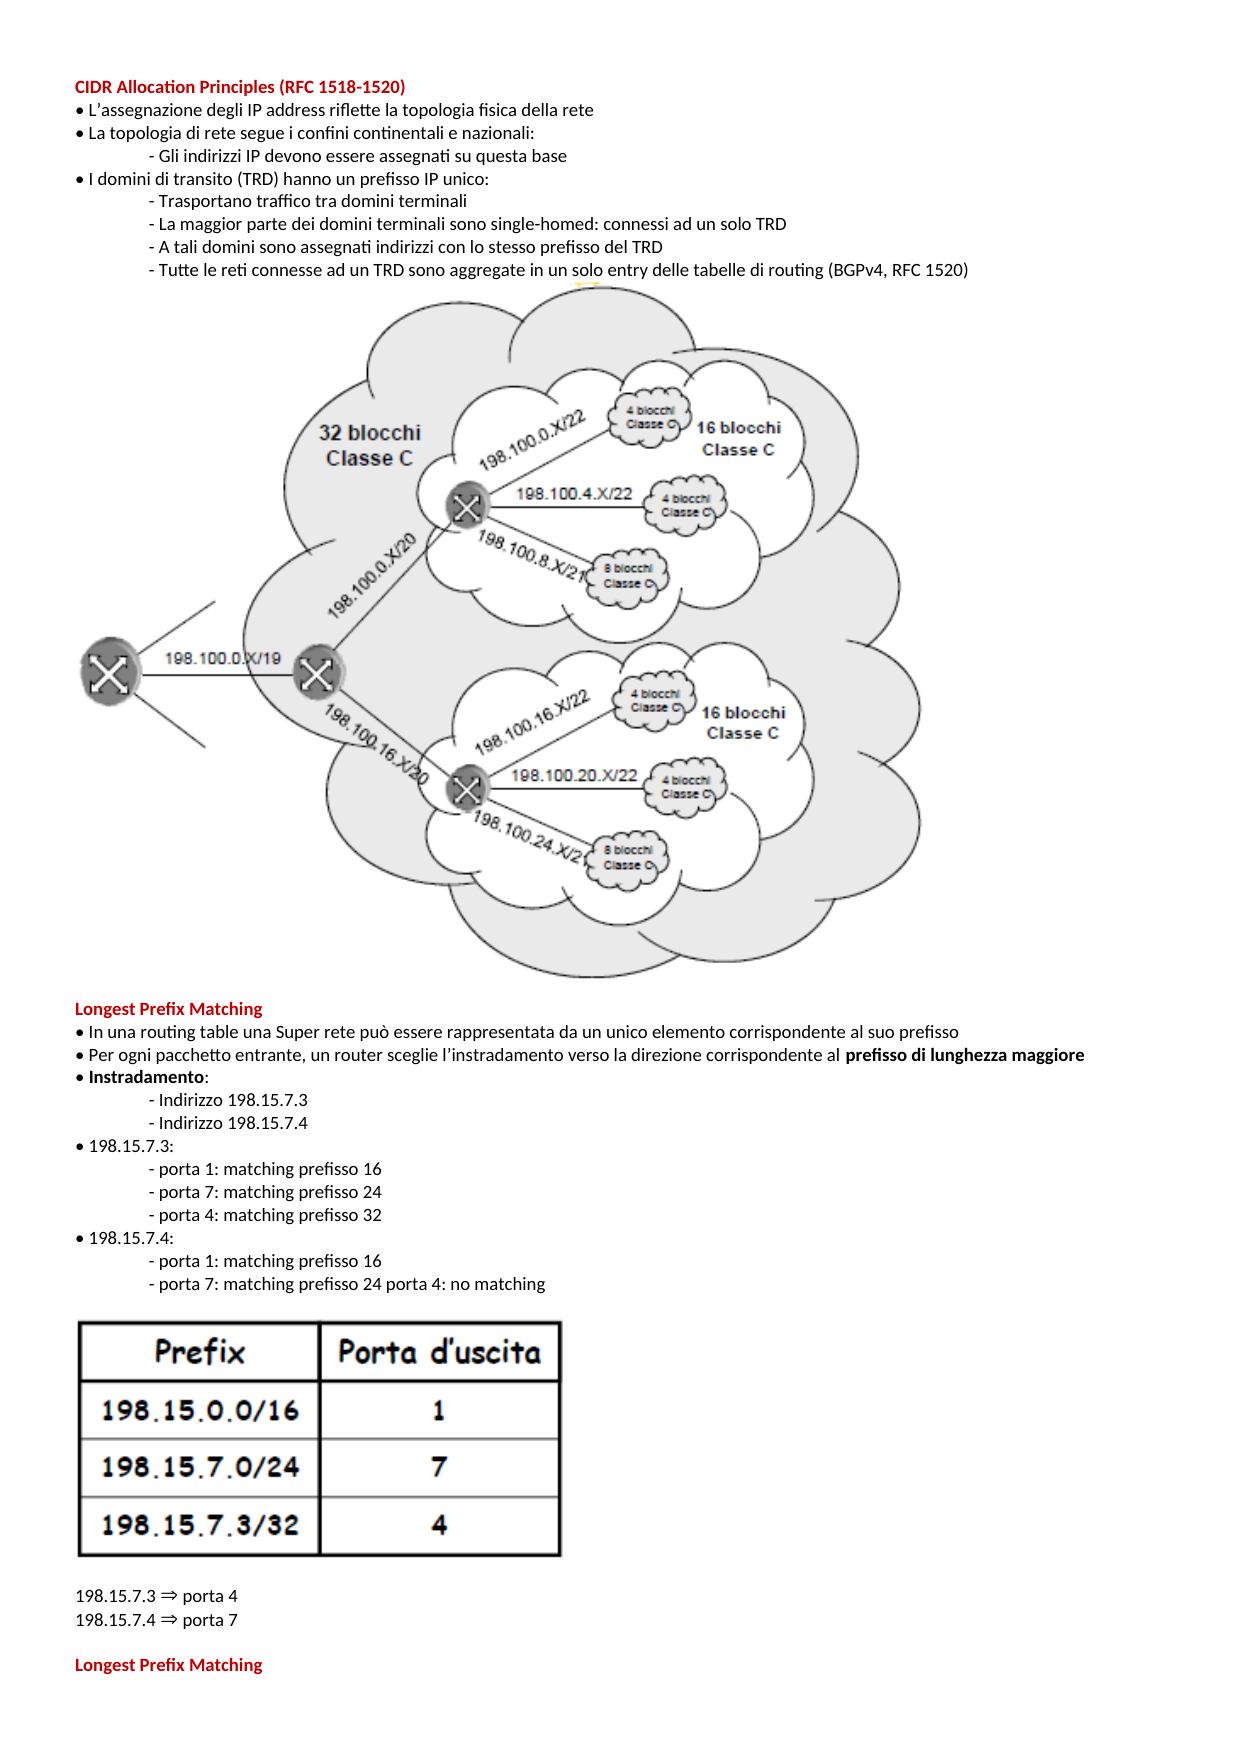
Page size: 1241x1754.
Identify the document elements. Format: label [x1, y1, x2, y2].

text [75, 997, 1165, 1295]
picture [75, 281, 955, 997]
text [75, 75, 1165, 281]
picture [75, 1317, 566, 1562]
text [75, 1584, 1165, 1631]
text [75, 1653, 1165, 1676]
